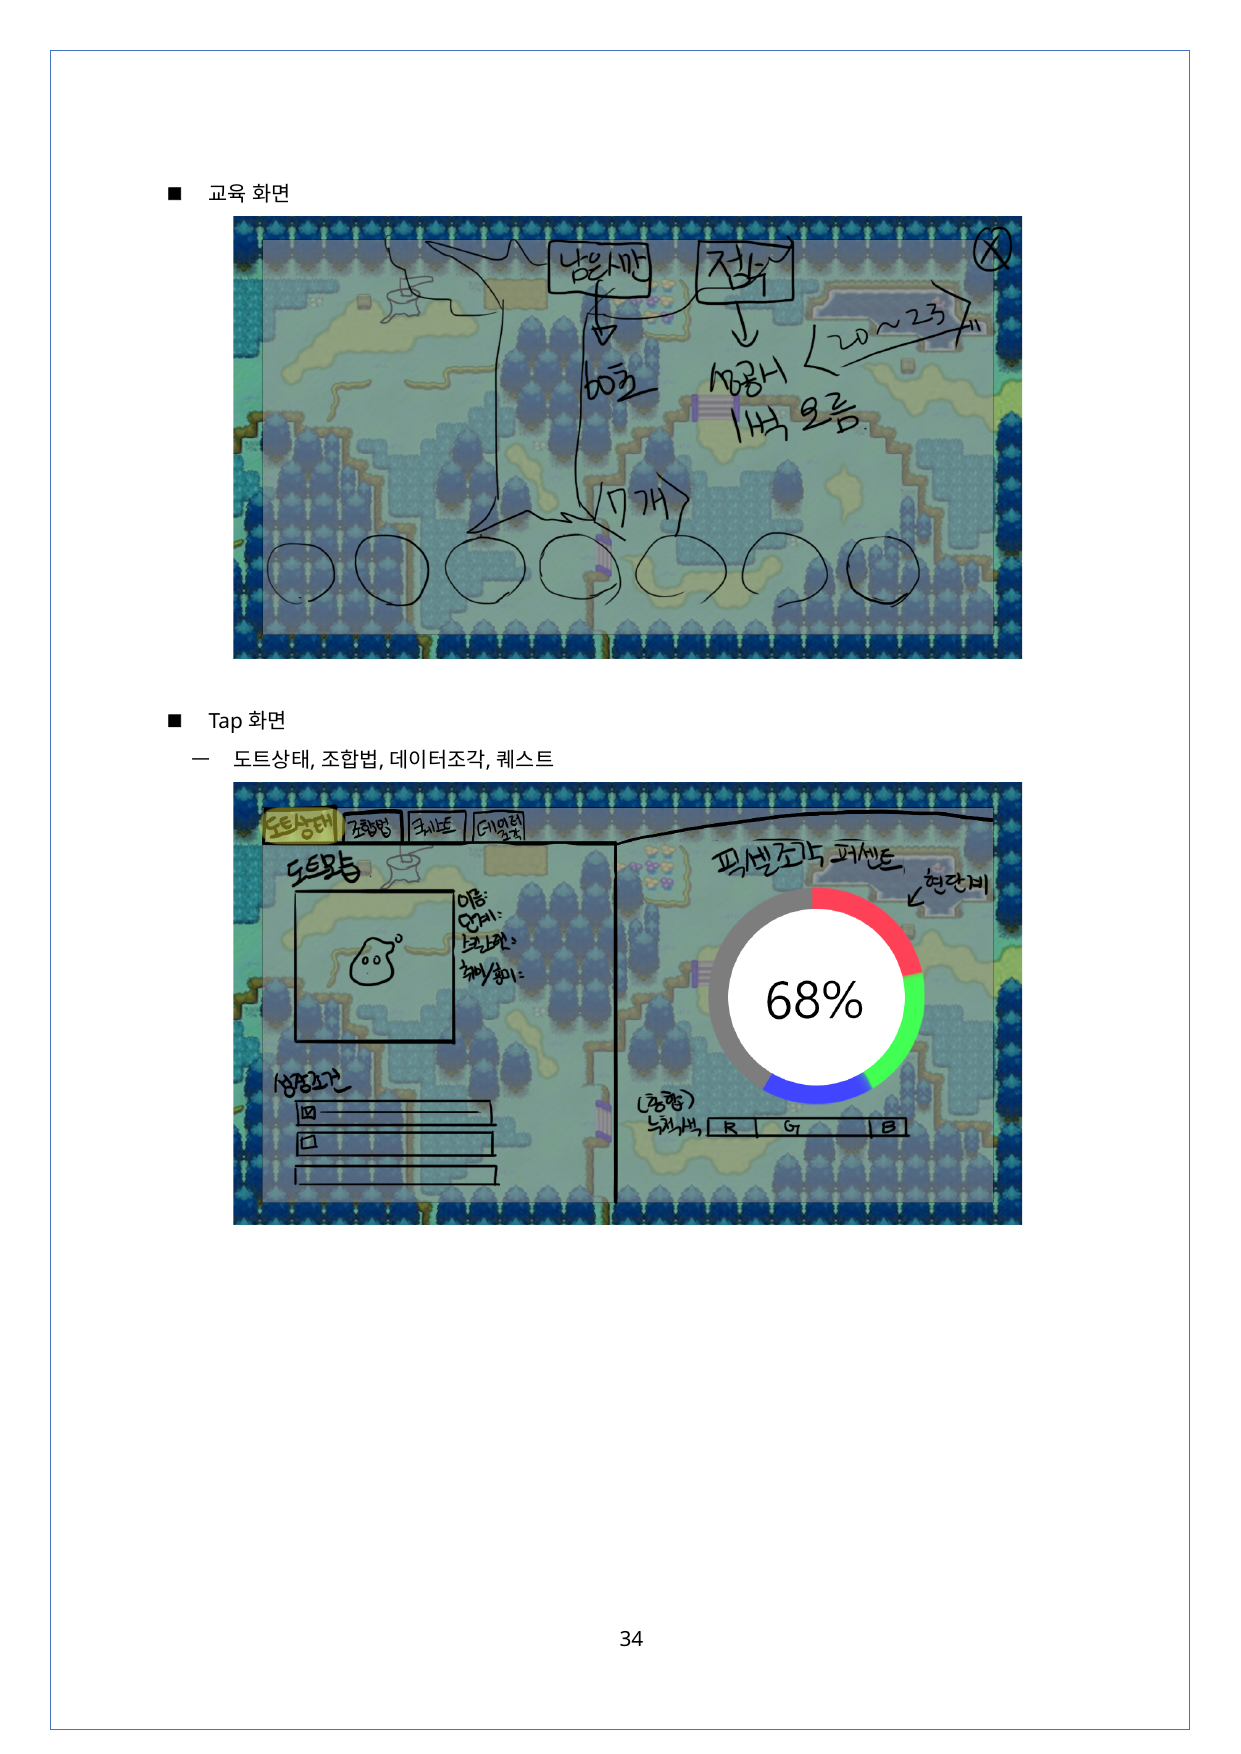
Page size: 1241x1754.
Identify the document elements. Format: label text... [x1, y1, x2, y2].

text 도트상태, 조합법, 데이터조각, 퀘스트 [192, 743, 1069, 773]
text Tap 화면 [167, 704, 1069, 734]
picture [233, 782, 1023, 1225]
text 교육 화면 [167, 177, 1069, 207]
picture [233, 216, 1023, 659]
